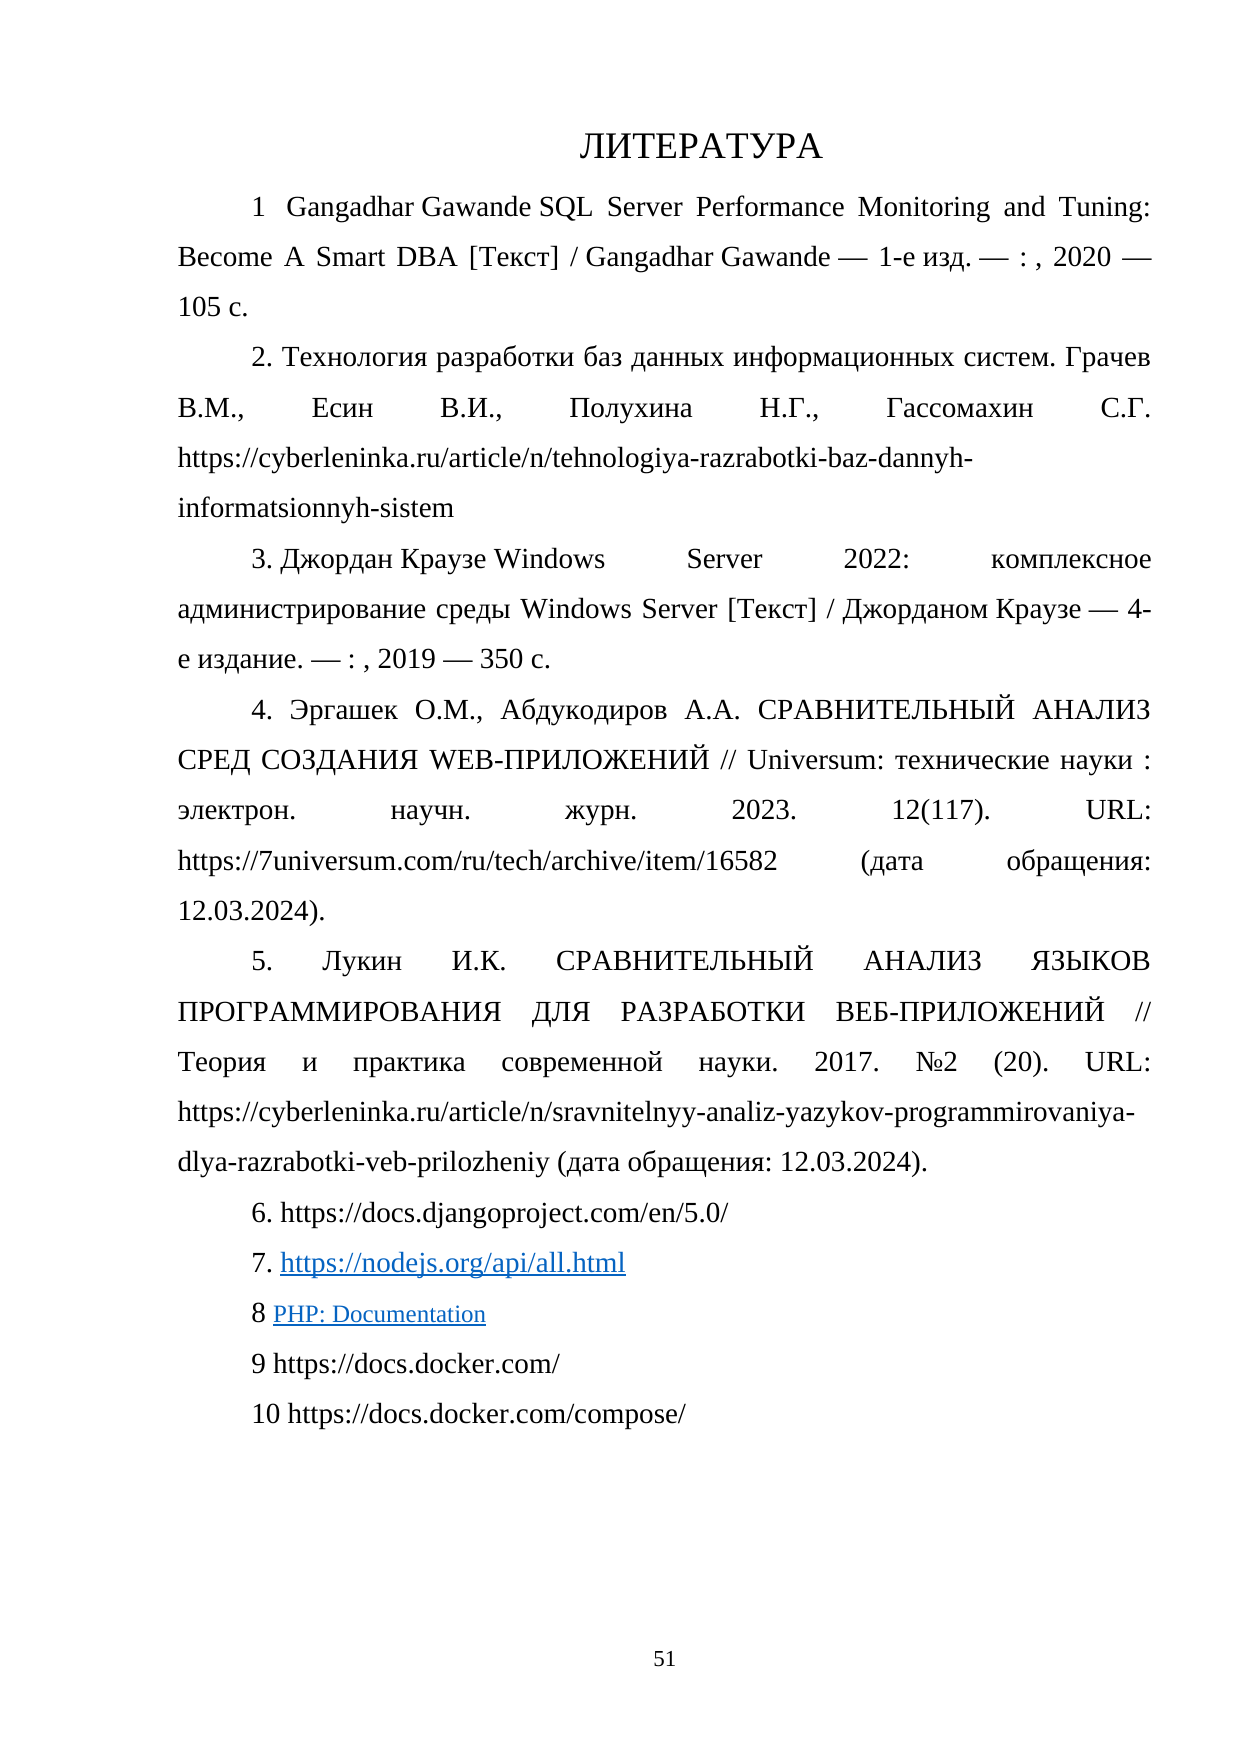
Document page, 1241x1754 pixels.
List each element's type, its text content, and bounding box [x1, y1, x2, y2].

text 4. Эргашек О.М., Абдукодиров А.А. СРАВНИТЕЛЬНЫЙ АНАЛИЗ СРЕД СОЗДАНИЯ WEB-ПРИЛОЖЕНИЙ // Universum: технические науки : электрон. научн. журн. 2023. 12(117). URL: https://7universum.com/ru/tech/archive/item/16582 (дата обращения: 12.03.2024). [177, 692, 1152, 927]
text 1 Gangadhar Gawande SQL Server Performance Monitoring and Tuning: Become A Smart DBA [Текст] / Gangadhar Gawande — 1-е изд. — : , 2020 — 105 c. [177, 189, 1152, 323]
text 5. Лукин И.К. СРАВНИТЕЛЬНЫЙ АНАЛИЗ ЯЗЫКОВ ПРОГРАММИРОВАНИЯ ДЛЯ РАЗРАБОТКИ ВЕБ-ПРИЛОЖЕНИЙ // Теория и практика современной науки. 2017. №2 (20). URL: https://cyberleninka.ru/article/n/sravnitelnyy-analiz-yazykov-programmirovaniya-dlya-razrabotki-veb-prilozheniy (дата обращения: 12.03.2024). [177, 943, 1152, 1178]
text 2. Технология разработки баз данных информационных систем. Грачев В.М., Есин В.И., Полухина Н.Г., Гассомахин С.Г. https://cyberleninka.ru/article/n/tehnologiya-razrabotki-baz-dannyh-informatsionnyh-sistem [177, 339, 1152, 524]
text 7. https://nodejs.org/api/all.html [177, 1245, 1152, 1279]
text 6. https://docs.djangoproject.com/en/5.0/ [177, 1195, 1152, 1228]
text 9 https://docs.docker.com/ [177, 1346, 1152, 1379]
text 10 https://docs.docker.com/compose/ [177, 1396, 1152, 1430]
text 3. Джордан Краузе Windows Server 2022: комплексное администрирование среды Windows Server [Текст] / Джорданом Краузе — 4-е издание. — : , 2019 — 350 c. [177, 541, 1152, 675]
text 8 PHP: Documentation [177, 1296, 1152, 1329]
subtitle ЛИТЕРАТУРА [177, 124, 1152, 167]
